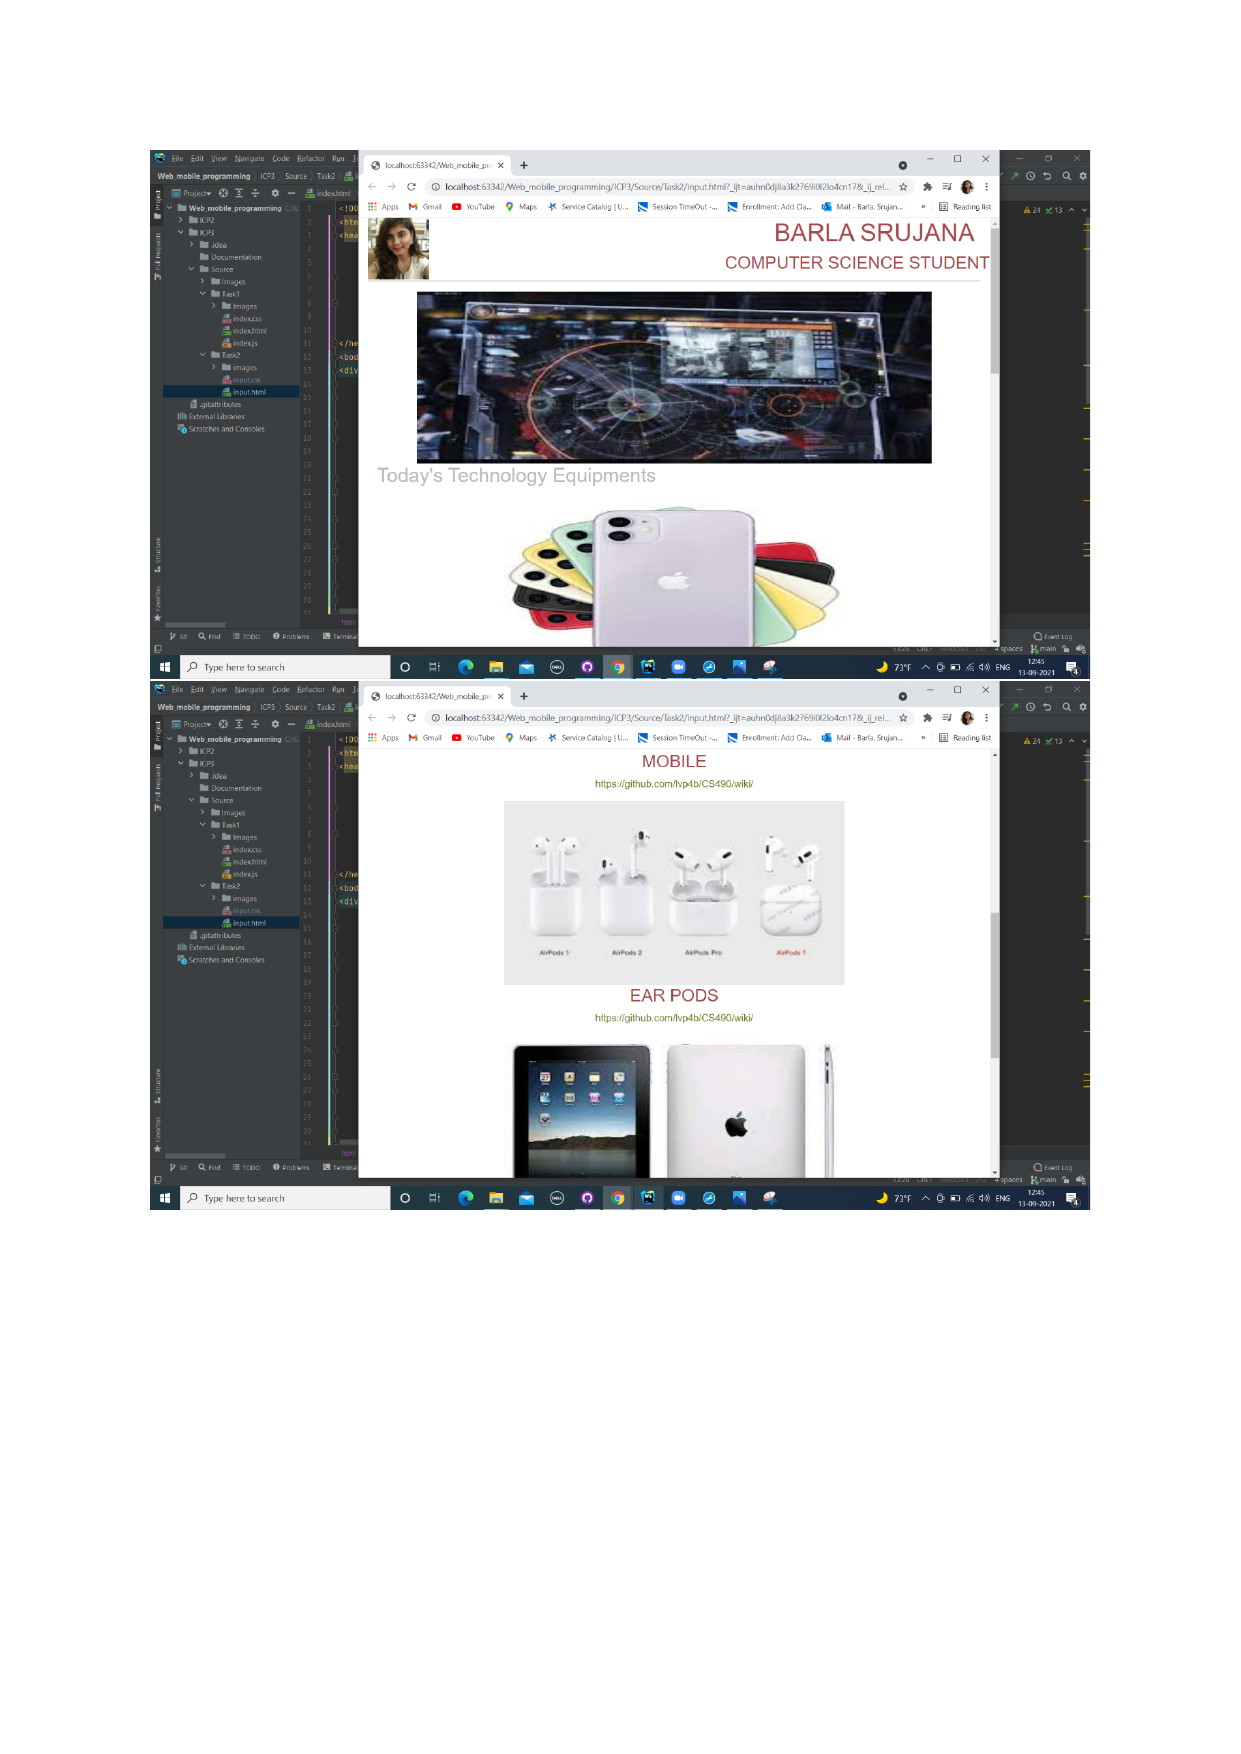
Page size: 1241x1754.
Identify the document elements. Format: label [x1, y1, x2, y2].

picture [150, 150, 1091, 679]
picture [150, 681, 1091, 1210]
